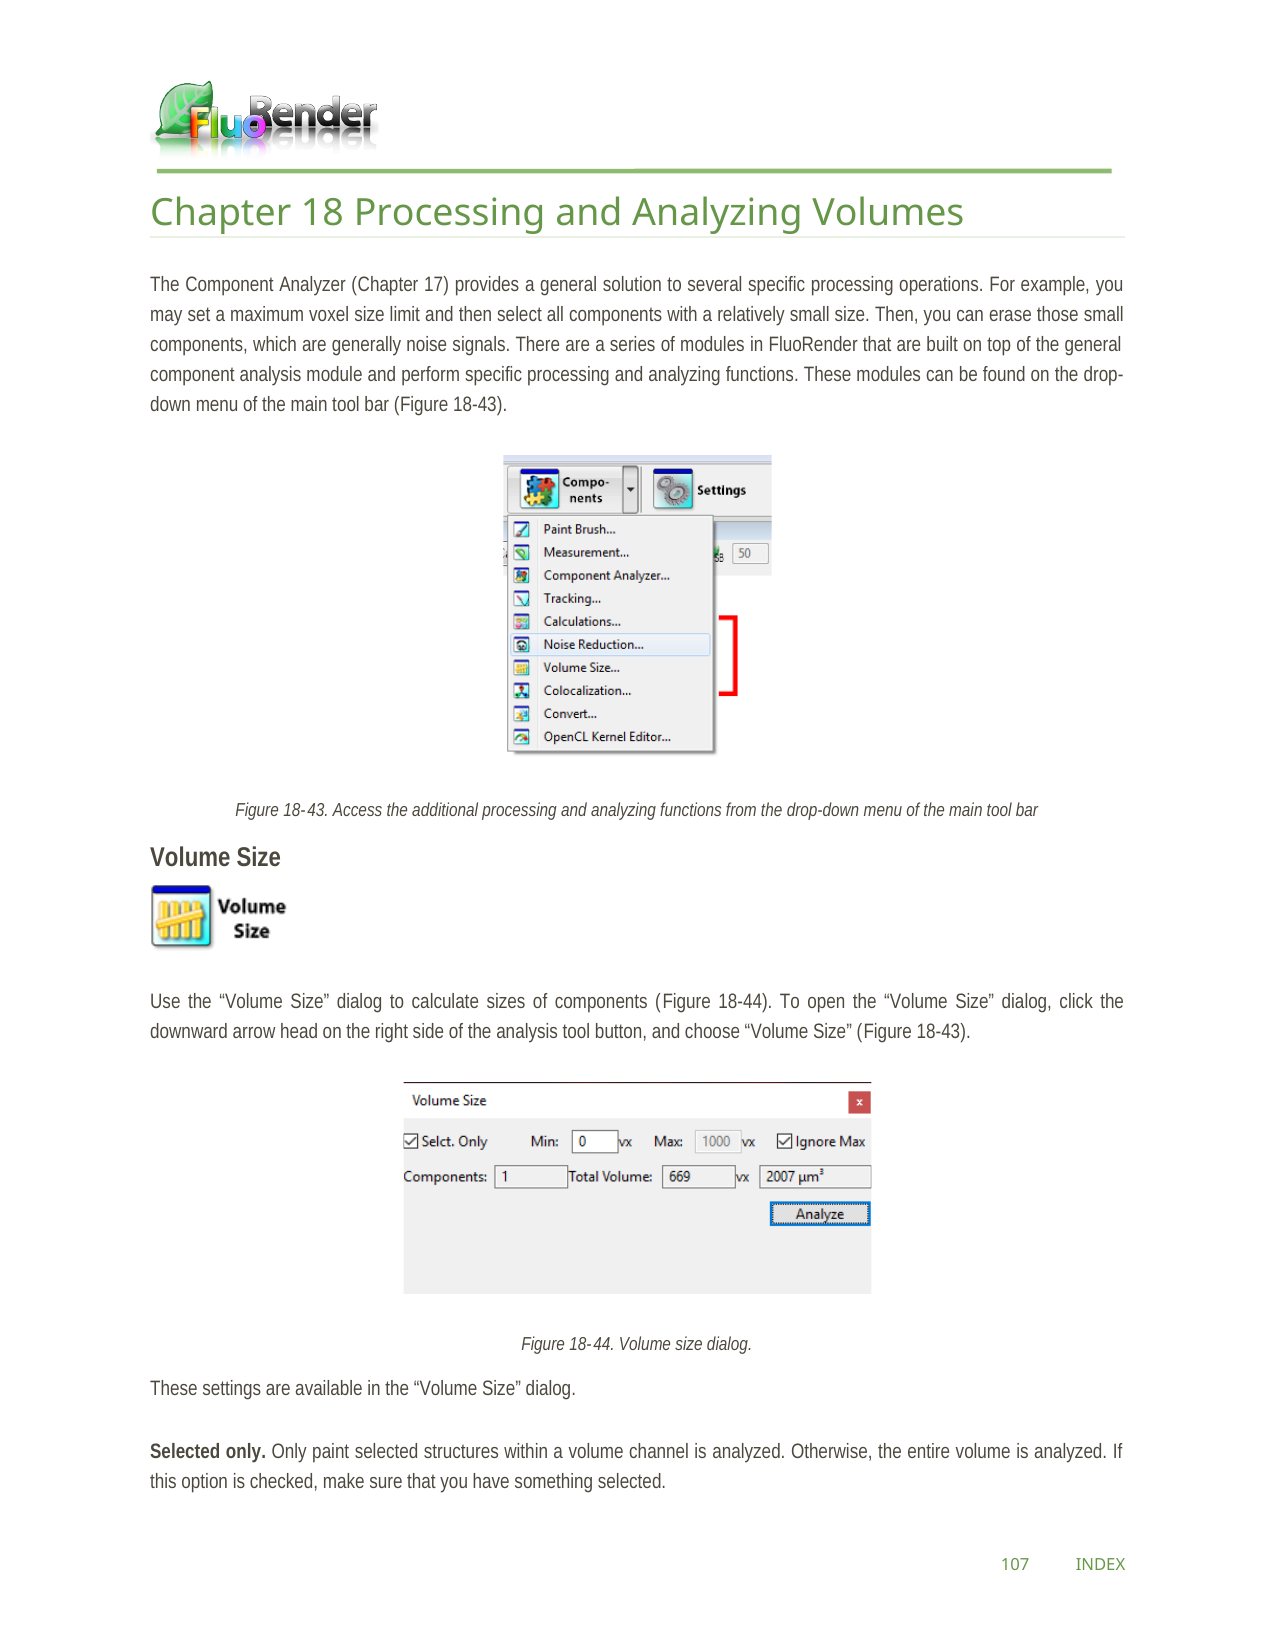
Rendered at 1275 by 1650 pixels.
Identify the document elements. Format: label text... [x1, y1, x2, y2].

picture [403, 1082, 872, 1294]
picture [150, 884, 291, 951]
text These settings are available in the “Volume Size” dialog. [150, 1376, 1125, 1400]
subtitle Processing and Analyzing Volumes [150, 185, 1125, 236]
subtitle Volume Size [150, 841, 1125, 872]
picture [503, 455, 772, 760]
text Selected only. Only paint selected structures within a volume channel is analyzed. Otherwise, the entire volume is analyzed. If this option is checked, make sure that you have something selected. [150, 1439, 1125, 1493]
picture [150, 75, 379, 162]
